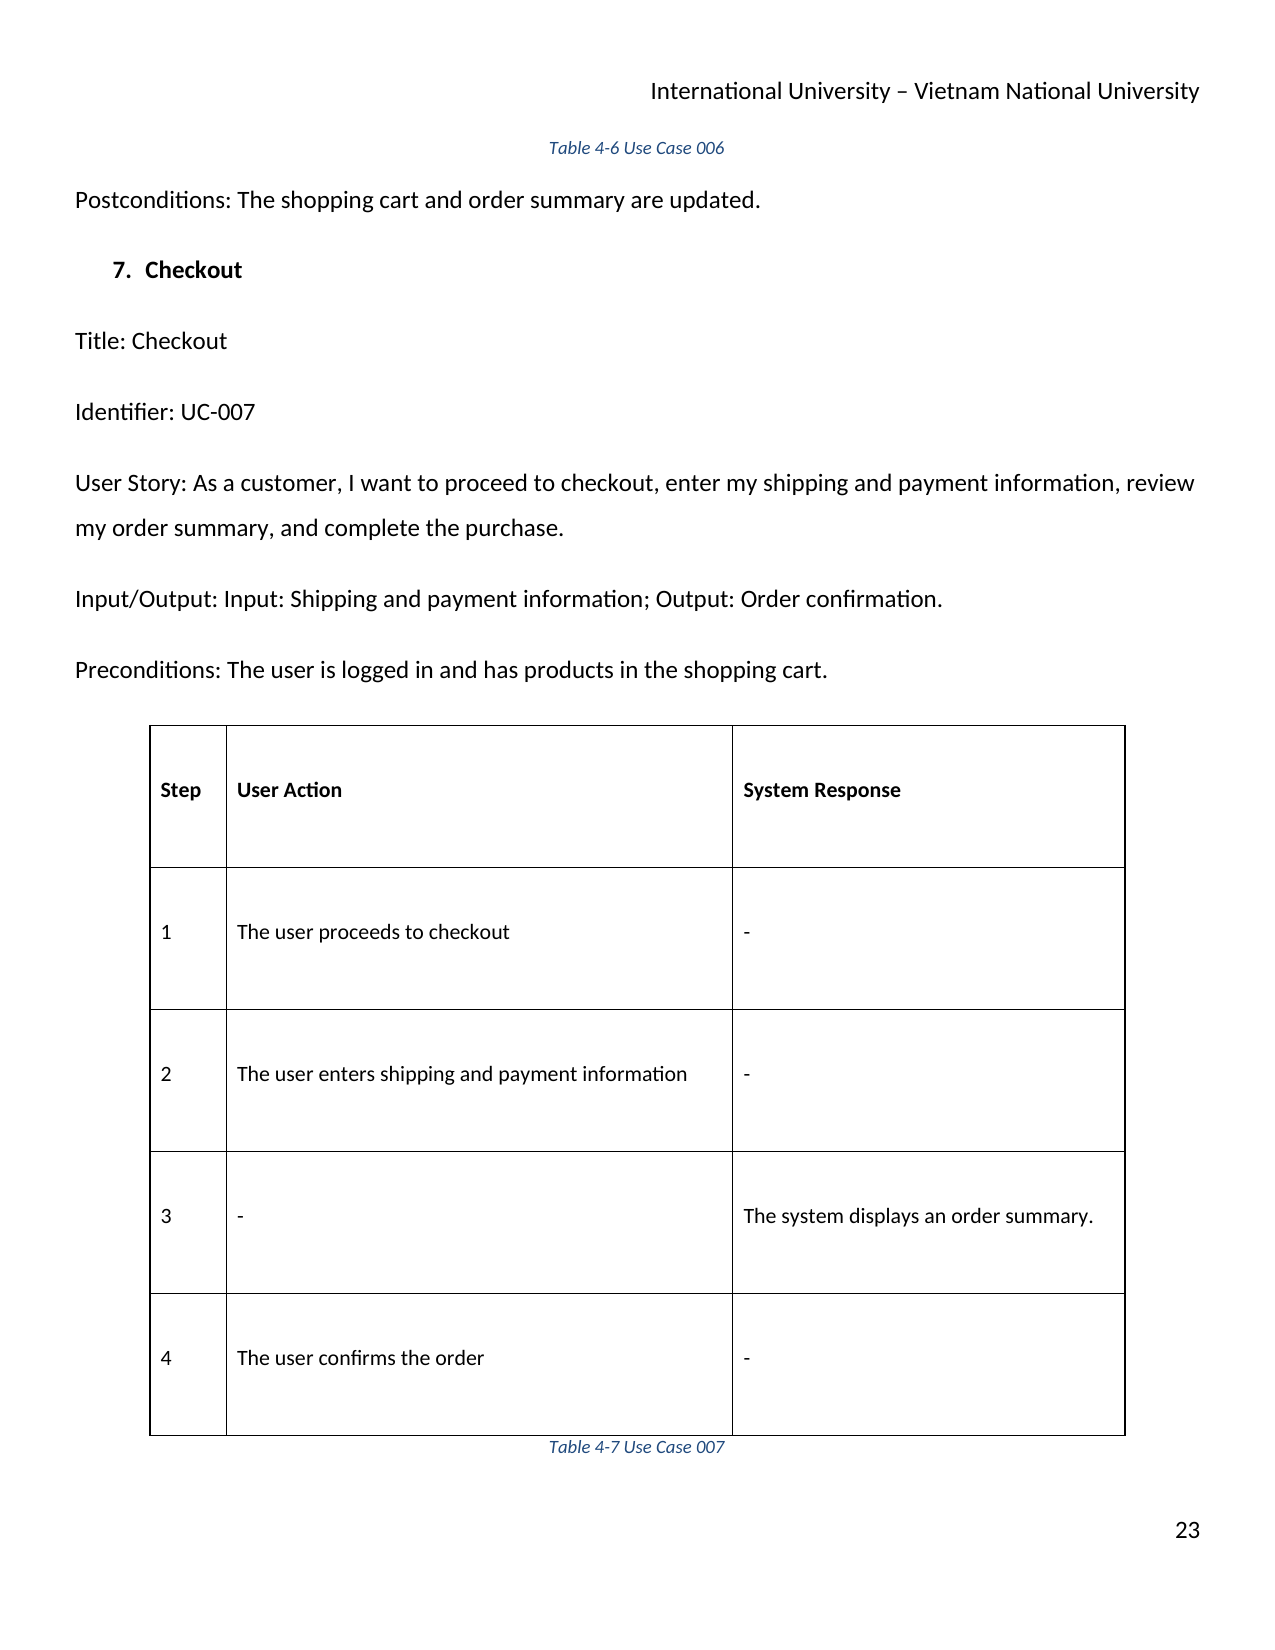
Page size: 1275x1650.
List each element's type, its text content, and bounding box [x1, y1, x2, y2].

table_header System Response [733, 726, 1124, 867]
table_cell The system displays an order summary. [733, 1152, 1124, 1293]
table_cell 4 [151, 1294, 226, 1435]
text Identifier: UC-007 [75, 396, 1200, 427]
table_header Step [151, 726, 226, 867]
text Title: Checkout [75, 325, 1200, 356]
table_cell - [227, 1152, 732, 1293]
table_cell - [733, 1294, 1124, 1435]
text 7. Checkout [112, 255, 1200, 285]
table_cell - [733, 1010, 1124, 1151]
text Preconditions: The user is logged in and has products in the shopping cart. [75, 654, 1200, 684]
table_cell 2 [151, 1010, 226, 1151]
table_cell 1 [151, 868, 226, 1009]
table_header User Action [227, 726, 732, 867]
text User Story: As a customer, I want to proceed to checkout, enter my shipping and payment information, review my order summary, and complete the purchase. [75, 467, 1200, 543]
table_cell - [733, 868, 1124, 1009]
text Table 4-7 Use Case 007 [75, 1436, 1200, 1459]
text Input/Output: Input: Shipping and payment information; Output: Order confirmation. [75, 583, 1200, 614]
table_cell 3 [151, 1152, 226, 1293]
table_cell The user confirms the order [227, 1294, 732, 1435]
table_cell The user proceeds to checkout [227, 868, 732, 1009]
table_cell The user enters shipping and payment information [227, 1010, 732, 1151]
text Table 4-6 Use Case 006 [75, 136, 1200, 159]
text Postconditions: The shopping cart and order summary are updated. [75, 184, 1200, 214]
